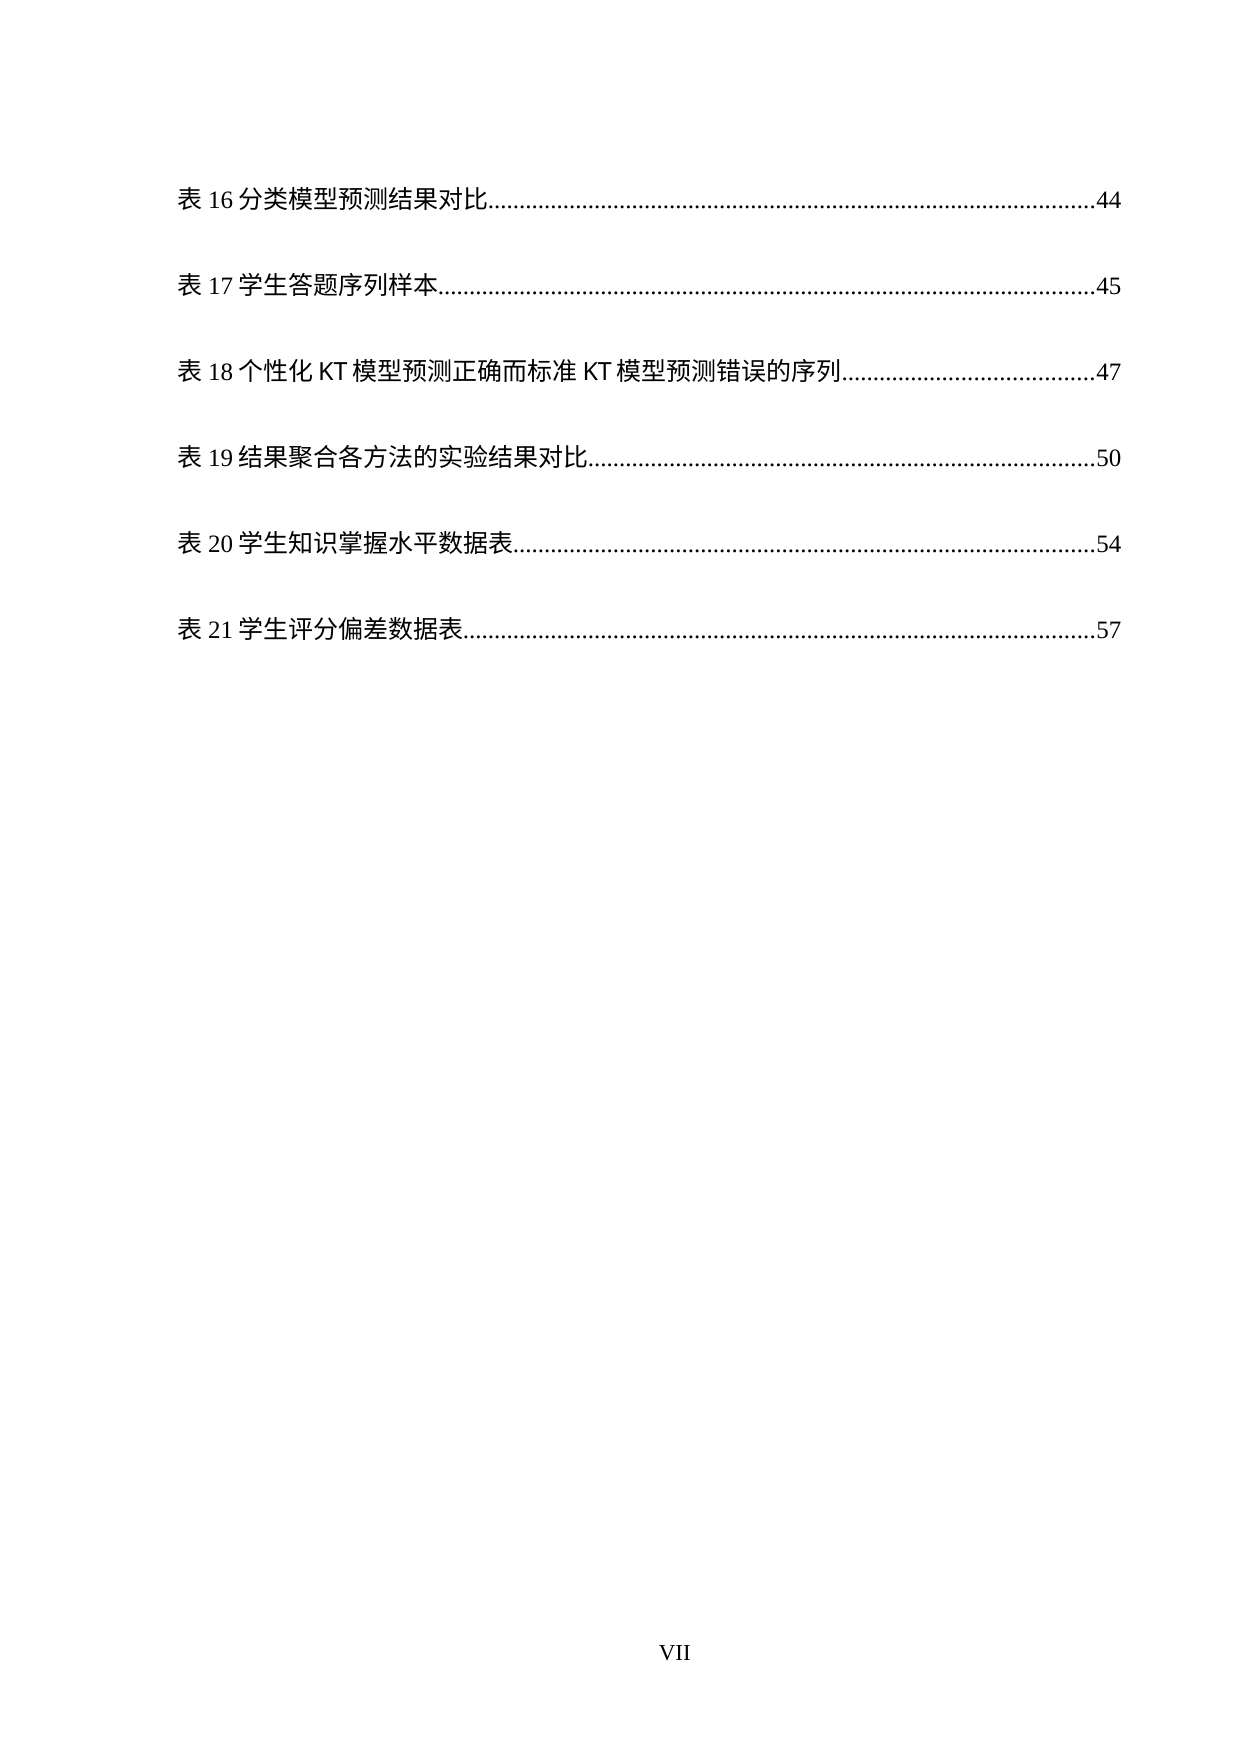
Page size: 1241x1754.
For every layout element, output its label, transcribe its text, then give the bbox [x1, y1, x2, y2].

text 表 17学生答题序列样本 45 [177, 250, 1122, 318]
text 表 16分类模型预测结果对比 44 [177, 164, 1122, 232]
text 表 21学生评分偏差数据表 57 [177, 594, 1122, 662]
text 表 20学生知识掌握水平数据表 54 [177, 508, 1122, 576]
text 表 19结果聚合各方法的实验结果对比 50 [177, 422, 1122, 490]
text 表 18个性化KT模型预测正确而标准KT模型预测错误的序列 47 [177, 336, 1122, 404]
